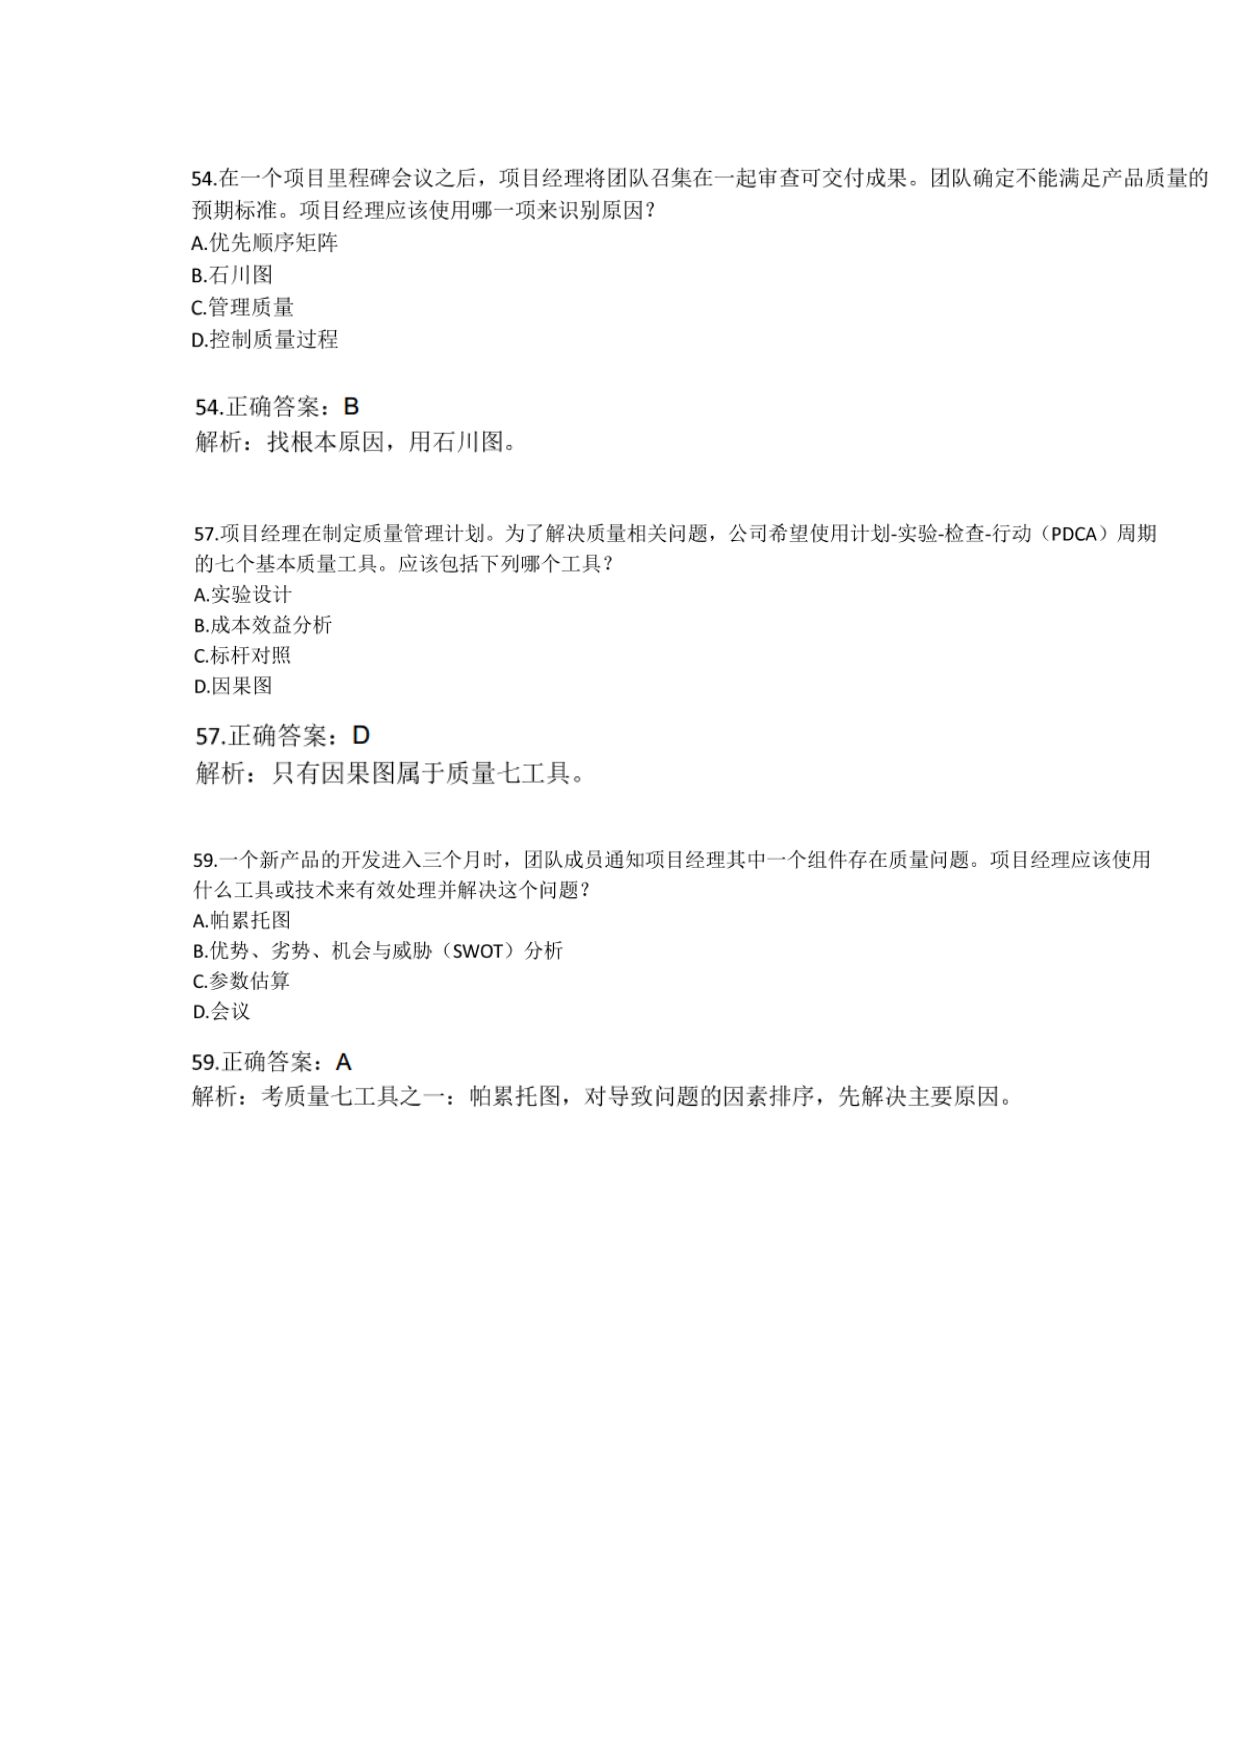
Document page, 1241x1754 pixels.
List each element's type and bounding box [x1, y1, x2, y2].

picture [187, 714, 615, 801]
picture [187, 1039, 1061, 1124]
picture [187, 389, 538, 467]
picture [187, 162, 1216, 369]
picture [187, 519, 1166, 709]
picture [187, 844, 1155, 1037]
